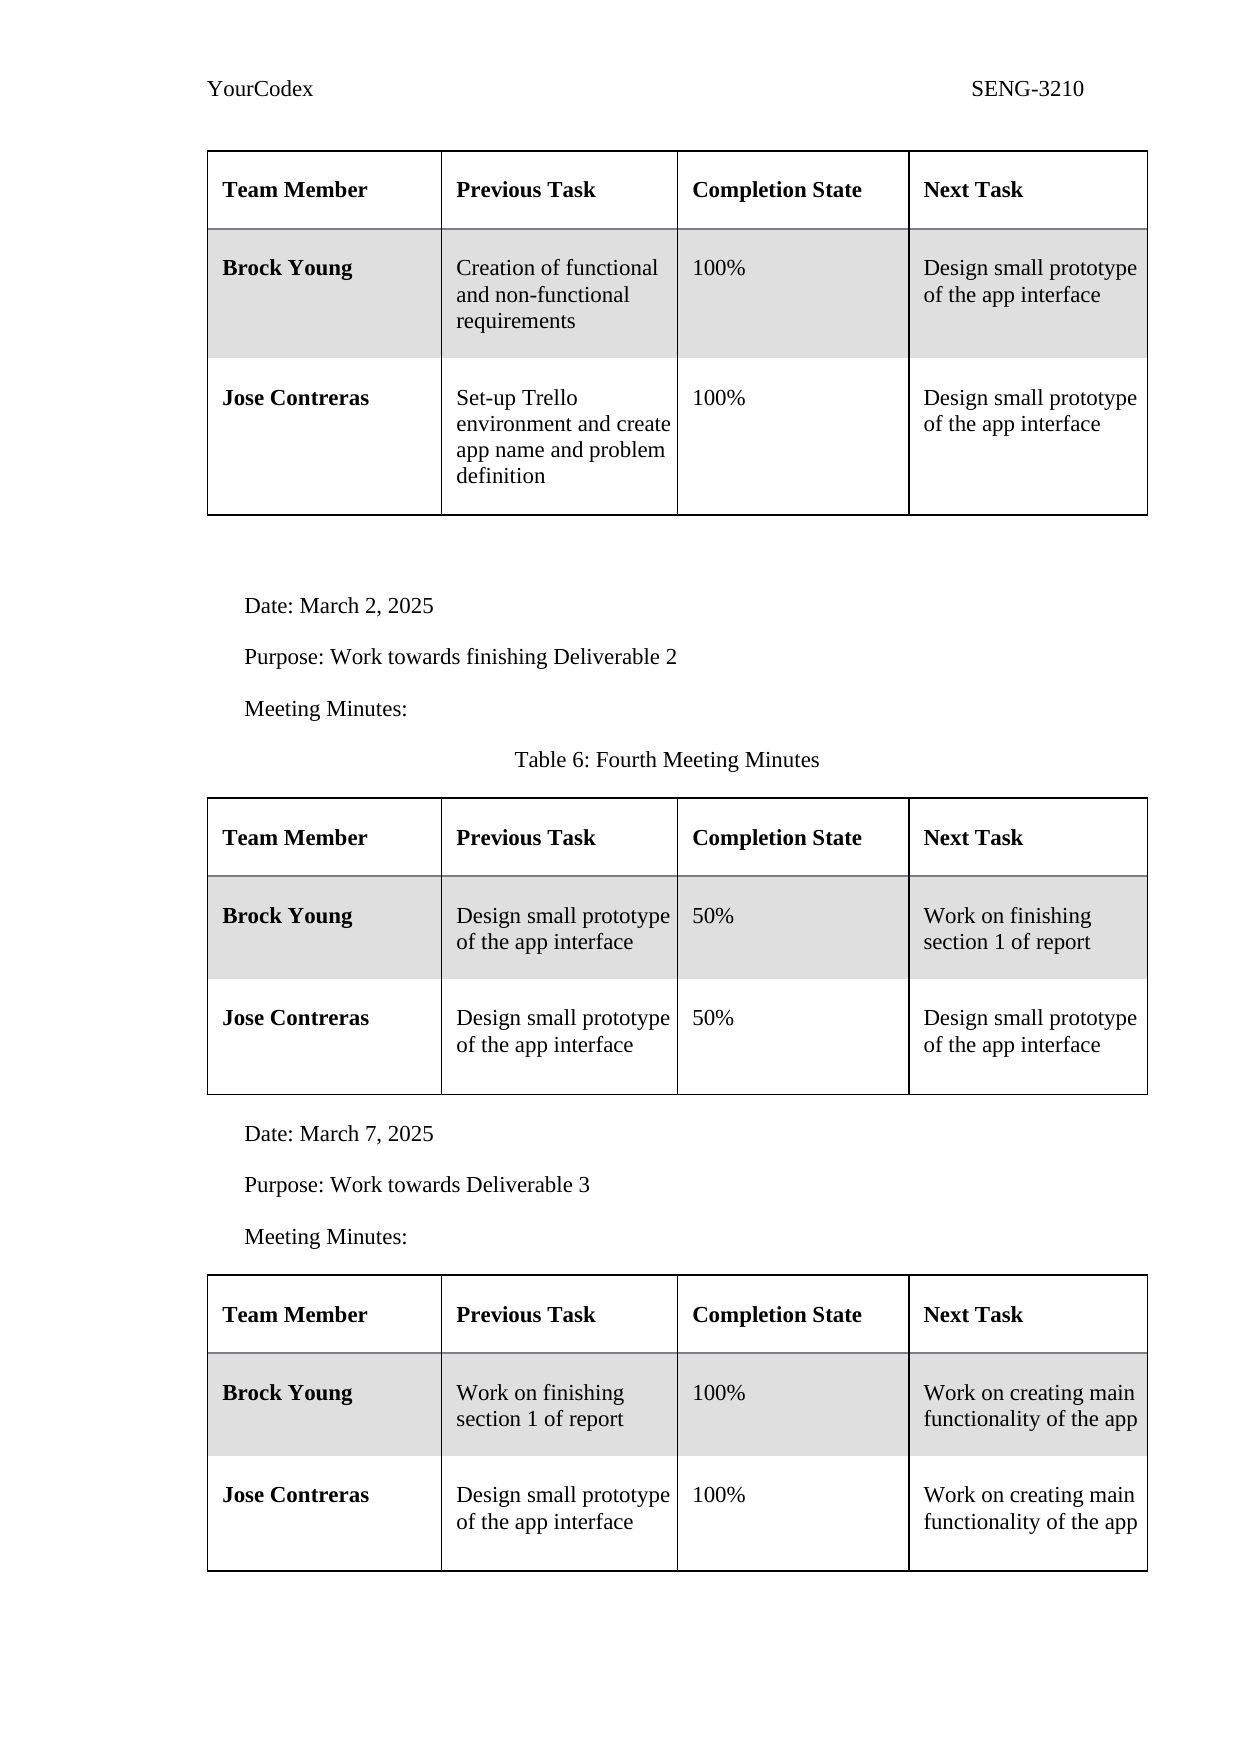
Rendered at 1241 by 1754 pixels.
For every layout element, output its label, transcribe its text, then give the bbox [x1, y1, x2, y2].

table_header Previous Task [442, 1276, 677, 1352]
text Meeting Minutes: [244, 694, 1090, 721]
text Purpose: Work towards Deliverable 3 [244, 1171, 1090, 1198]
table_cell Work on finishing section 1 of report [442, 1354, 677, 1456]
table_cell 100% [678, 359, 908, 514]
table_header Completion State [678, 799, 908, 875]
table_cell Work on creating main functionality of the app [910, 1354, 1147, 1456]
table_cell Creation of functional and non-functional requirements [442, 230, 677, 358]
text Date: March 2, 2025 [244, 592, 1090, 618]
table_cell Set-up Trello environment and create app name and problem definition [442, 359, 677, 514]
text Meeting Minutes: [244, 1223, 1090, 1249]
table_header Next Task [910, 799, 1147, 875]
table_cell Brock Young [208, 1354, 441, 1456]
table_header Next Task [910, 1276, 1147, 1352]
text Table 6: Fourth Meeting Minutes [244, 746, 1090, 772]
table_cell Jose Contreras [208, 359, 441, 514]
table_cell 50% [678, 980, 908, 1093]
table_header Next Task [910, 152, 1147, 228]
table_cell Design small prototype of the app interface [442, 877, 677, 979]
table_header Completion State [678, 152, 908, 228]
table_header Completion State [678, 1276, 908, 1352]
table_cell 50% [678, 877, 908, 979]
table_cell Design small prototype of the app interface [910, 359, 1147, 514]
table_cell 100% [678, 1456, 908, 1570]
table_cell Brock Young [208, 230, 441, 358]
table_cell Work on creating main functionality of the app [910, 1456, 1147, 1570]
table_header Team Member [208, 799, 441, 875]
table_header Previous Task [442, 152, 677, 228]
table_header Team Member [208, 1276, 441, 1352]
table_cell 100% [678, 230, 908, 358]
table_cell Design small prototype of the app interface [910, 230, 1147, 358]
table_header Team Member [208, 152, 441, 228]
table_cell Design small prototype of the app interface [442, 1456, 677, 1570]
table_cell Jose Contreras [208, 1456, 441, 1570]
table_cell 100% [678, 1354, 908, 1456]
text Date: March 7, 2025 [244, 1120, 1090, 1146]
table_cell Design small prototype of the app interface [442, 980, 677, 1093]
table_cell Brock Young [208, 877, 441, 979]
text Purpose: Work towards finishing Deliverable 2 [244, 643, 1090, 669]
table_cell Design small prototype of the app interface [910, 980, 1147, 1093]
table_header Previous Task [442, 799, 677, 875]
table_cell Work on finishing section 1 of report [910, 877, 1147, 979]
table_cell Jose Contreras [208, 980, 441, 1093]
